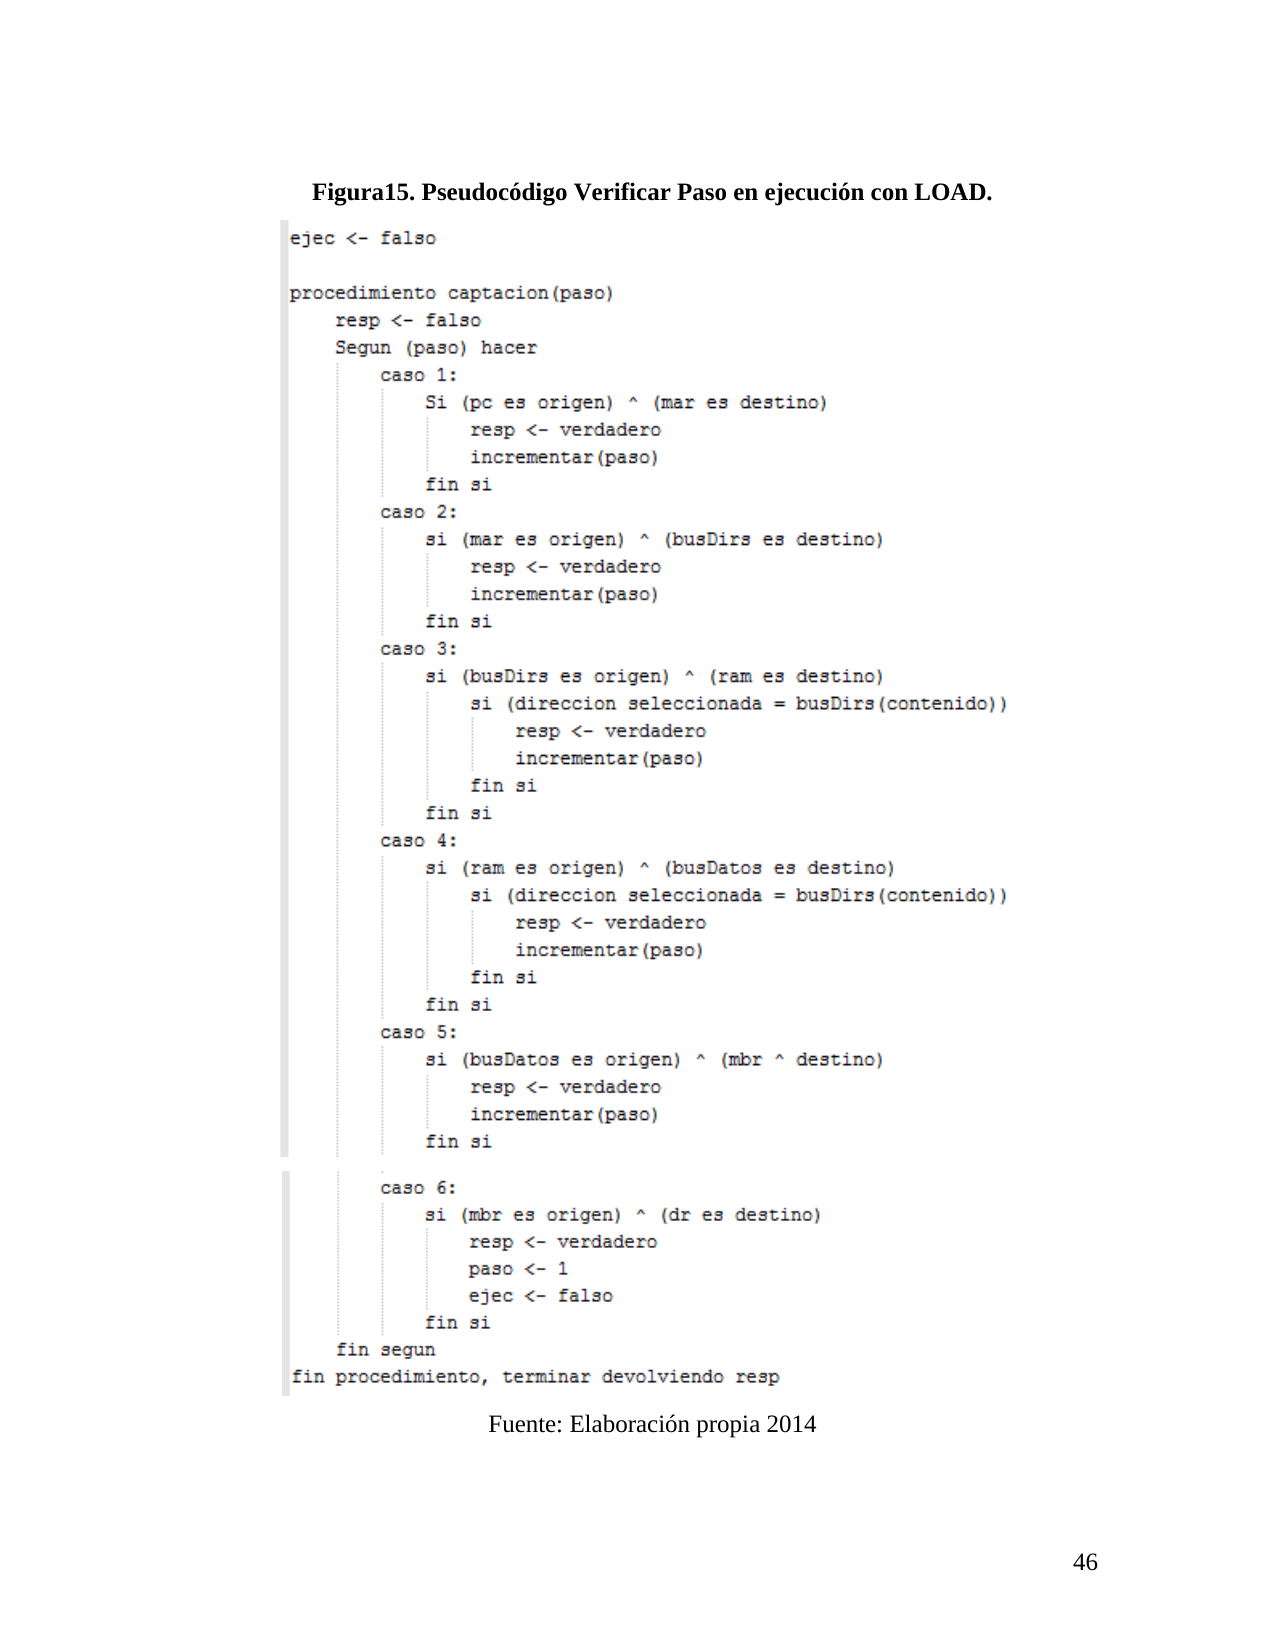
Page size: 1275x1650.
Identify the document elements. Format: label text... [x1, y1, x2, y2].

picture [282, 1171, 1023, 1396]
picture [280, 220, 1025, 1157]
text Fuente: Elaboración propia 2014 [207, 1409, 1098, 1438]
text Figura15. Pseudocódigo Verificar Paso en ejecución con LOAD. [207, 177, 1098, 206]
